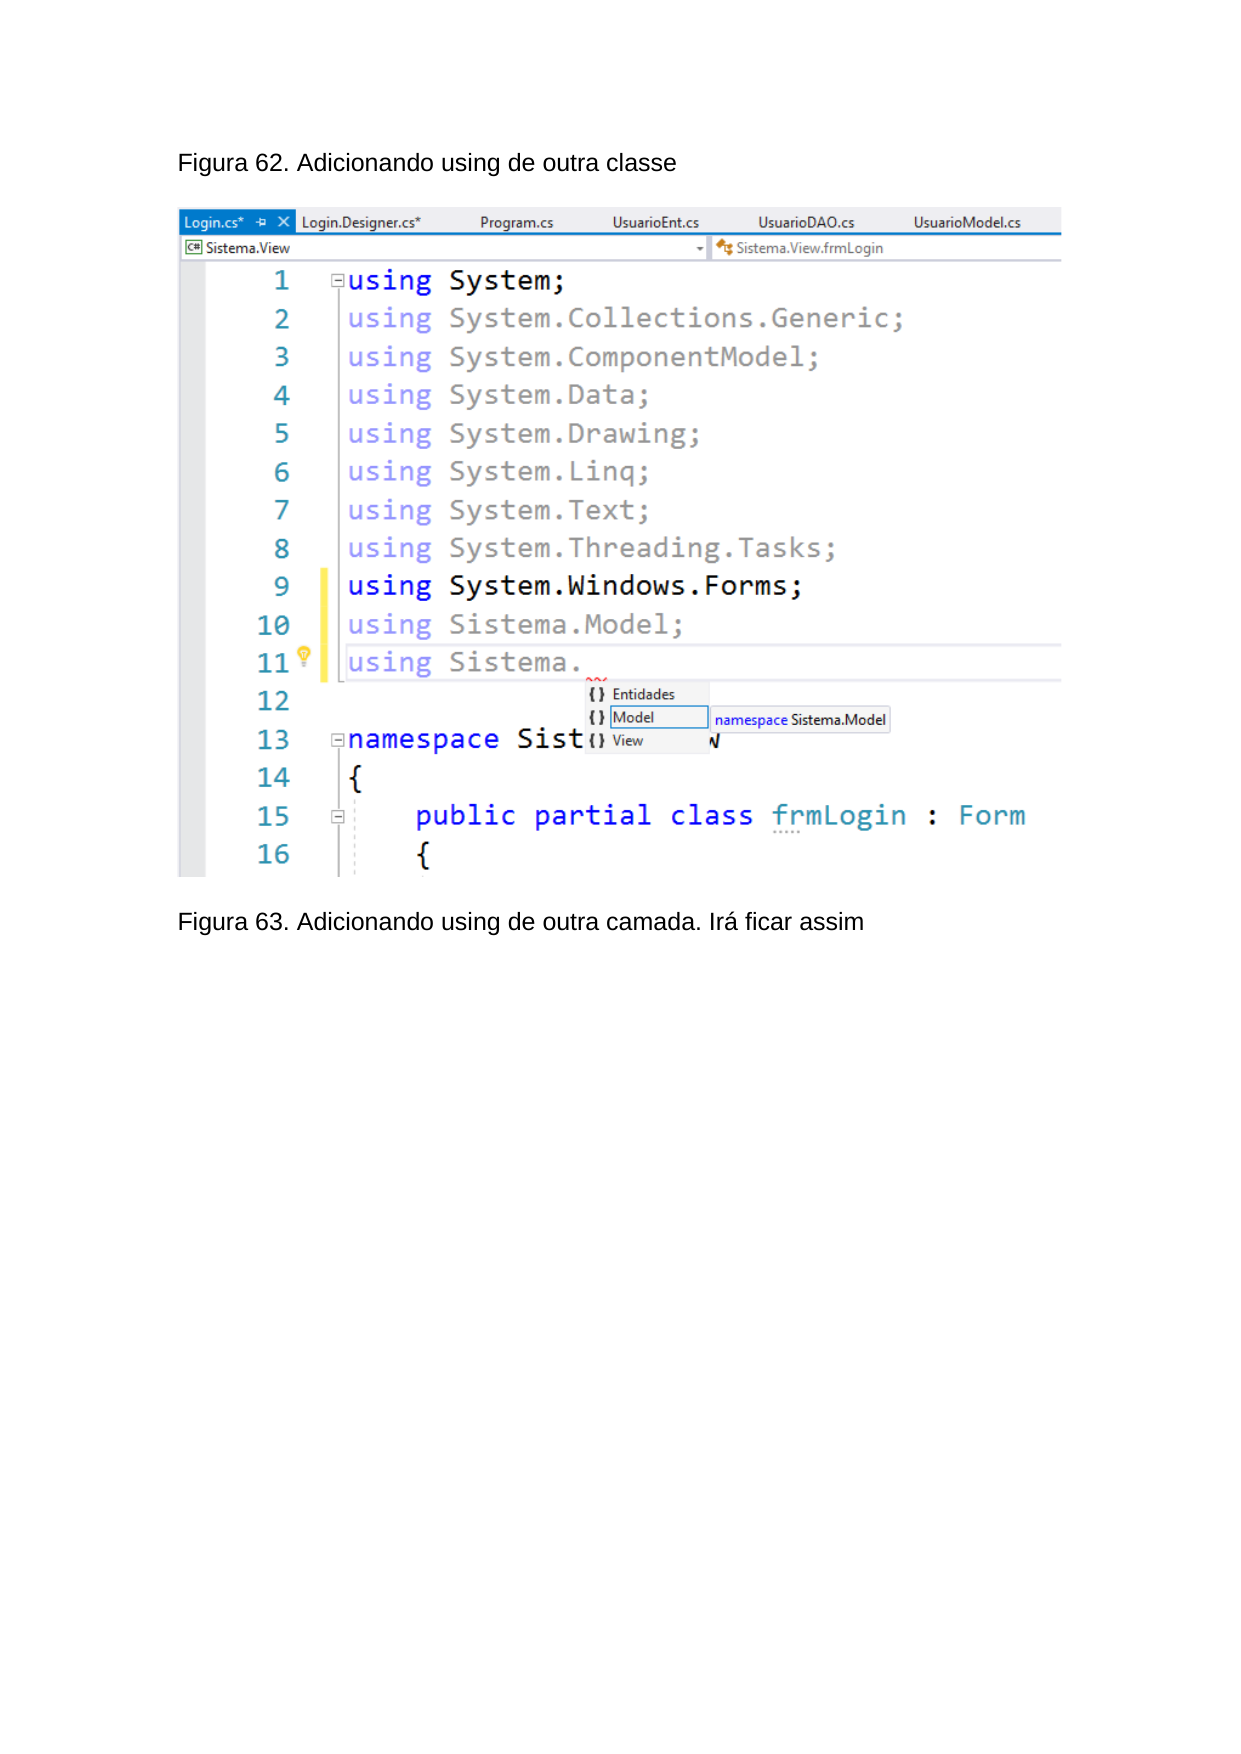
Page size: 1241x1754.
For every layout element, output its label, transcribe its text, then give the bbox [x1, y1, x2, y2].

text Figura 62. Adicionando using de outra classe [177, 148, 1063, 176]
text Figura 63. Adicionando using de outra camada. Irá ficar assim [177, 907, 1063, 936]
picture [177, 207, 1062, 877]
